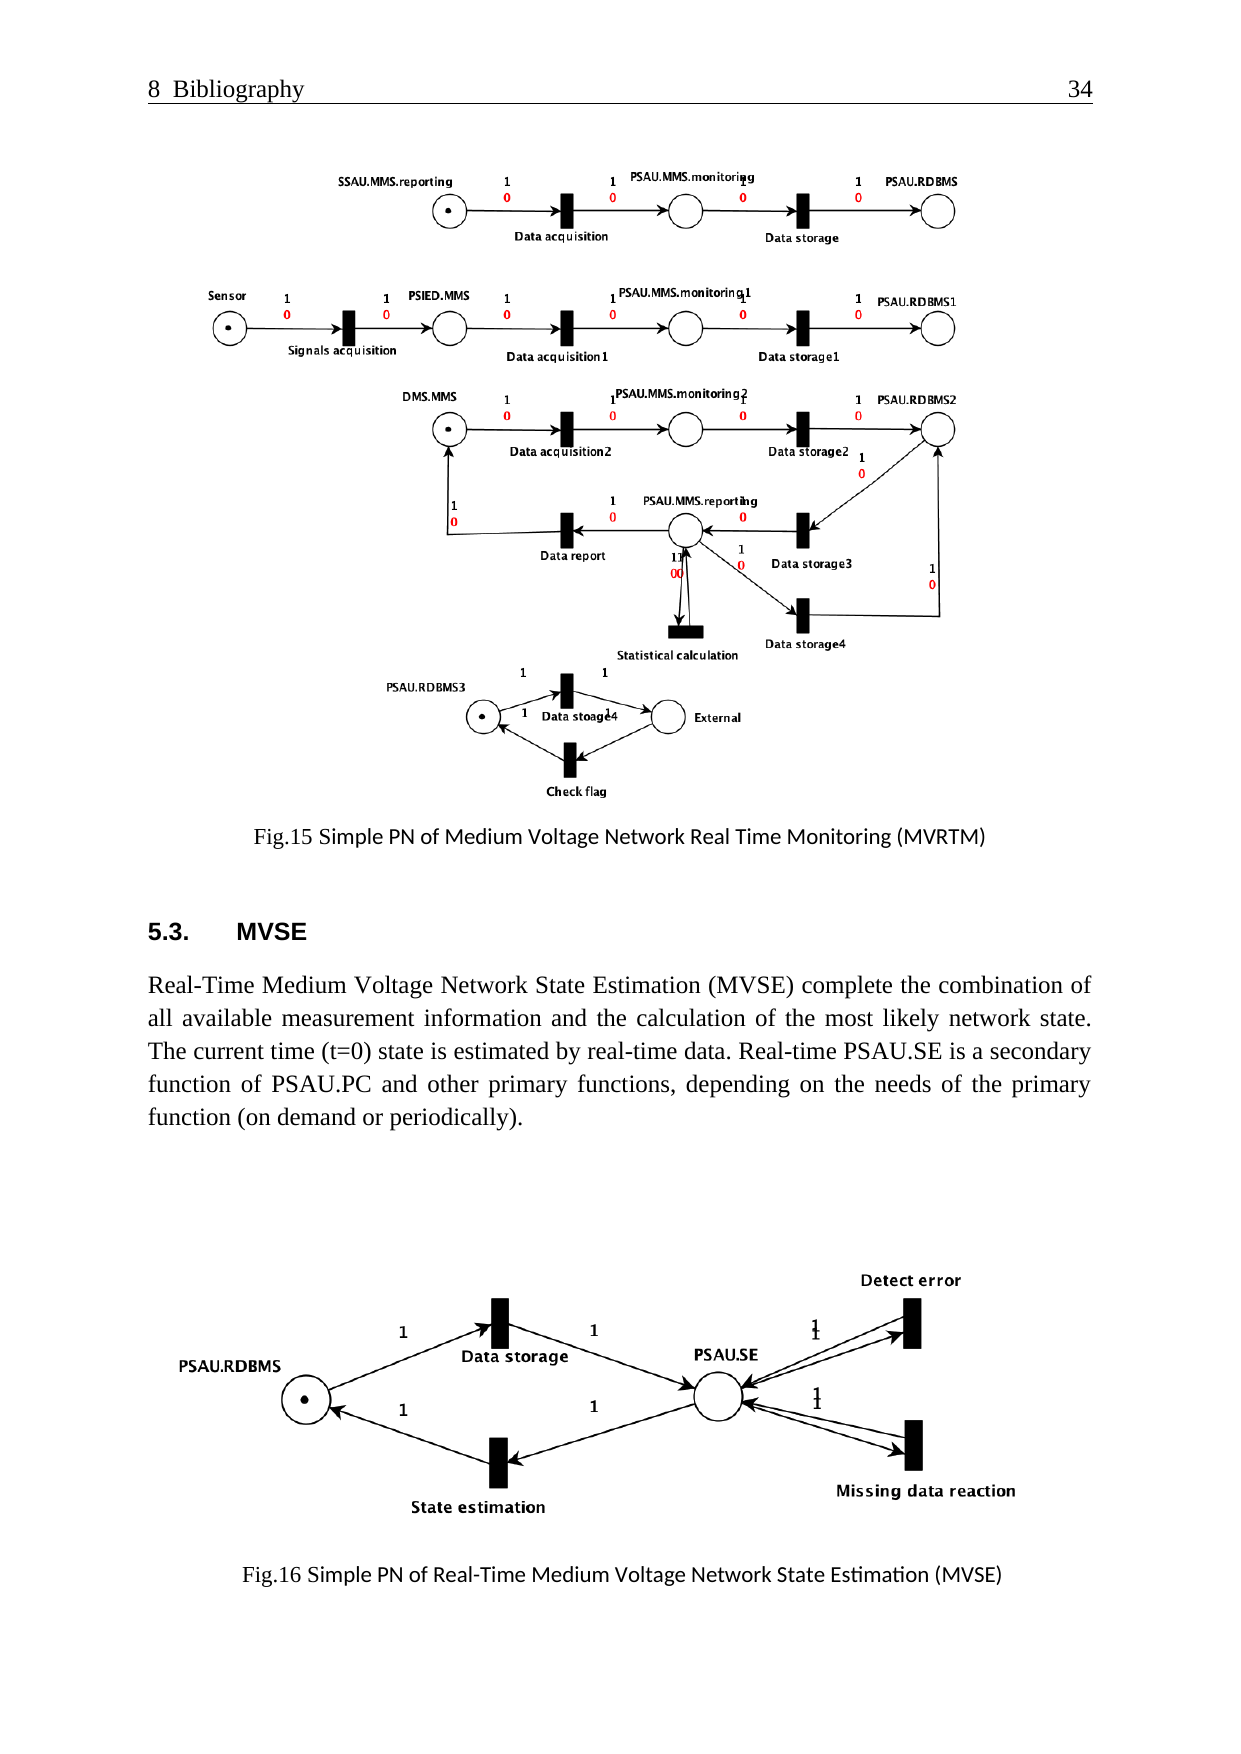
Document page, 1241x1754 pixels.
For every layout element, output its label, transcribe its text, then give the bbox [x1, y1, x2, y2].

picture [147, 1242, 1094, 1535]
text Real-Time Medium Voltage Network State Estimation (MVSE) complete the combination of all available measurement information and the calculation of the most likely network state. The current time (t=0) state is estimated by real-time data. Real-time PSAU.SE is a secondary function of PSAU.PC and other primary functions, depending on the needs of the primary function (on demand or periodically). [148, 970, 1093, 1131]
title MVSE [148, 917, 1093, 945]
text Fig.16 Simple PN of Real-Time Medium Voltage Network State Estimation (MVSE) [148, 1560, 1093, 1588]
picture [148, 147, 1092, 818]
